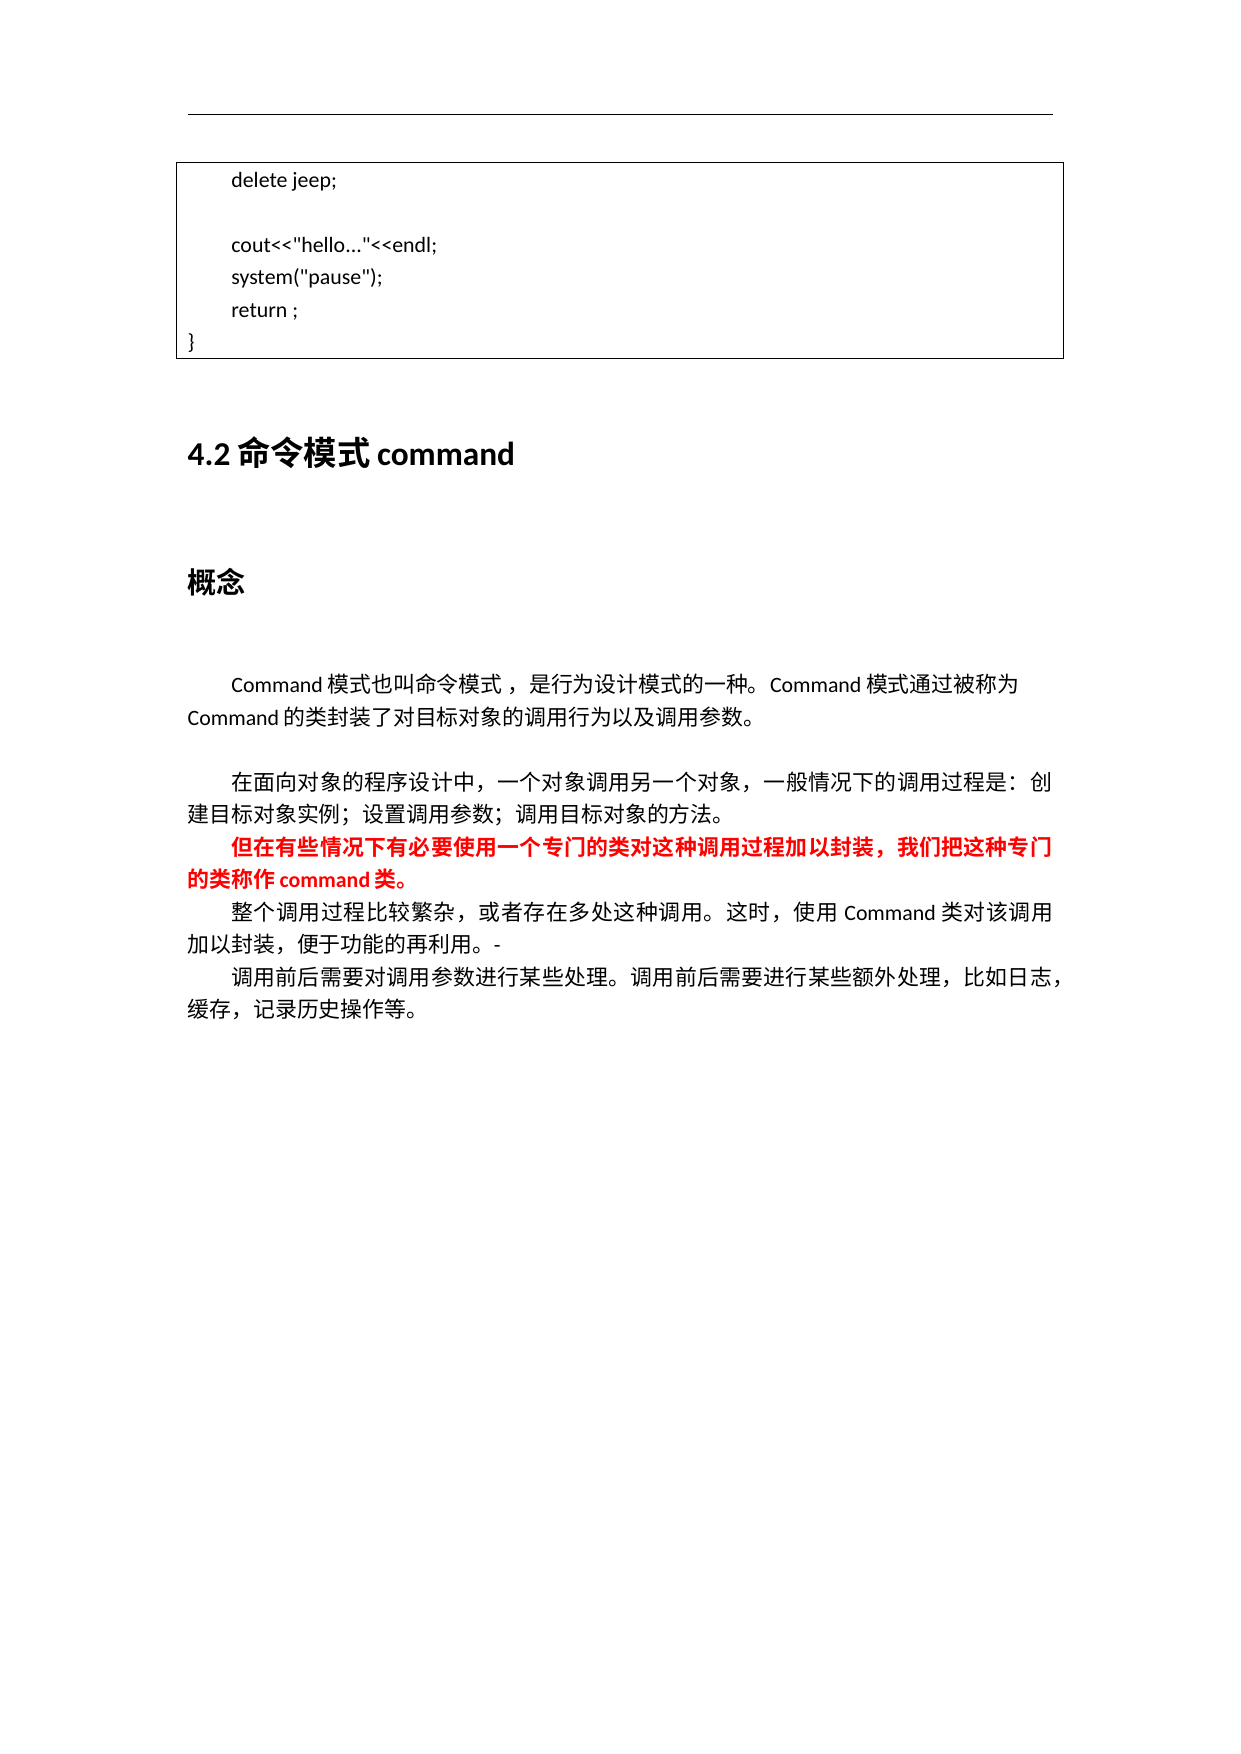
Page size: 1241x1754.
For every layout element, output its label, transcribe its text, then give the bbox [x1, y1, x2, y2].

text 整个调用过程比较繁杂，或者存在多处这种调用。这时，使用Command类对该调用加以封装，便于功能的再利用。- [187, 894, 1053, 959]
text 调用前后需要对调用参数进行某些处理。调用前后需要进行某些额外处理，比如日志，缓存，记录历史操作等。 [187, 959, 1053, 1024]
subtitle 概念 [187, 548, 1053, 613]
text Command的类封装了对目标对象的调用行为以及调用参数。 [187, 699, 1053, 732]
text 但在有些情况下有必要使用一个专门的类对这种调用过程加以封装，我们把这种专门的类称作command类。 [187, 829, 1053, 894]
text 在面向对象的程序设计中，一个对象调用另一个对象，一般情况下的调用过程是：创建目标对象实例；设置调用参数；调用目标对象的方法。 [187, 764, 1053, 829]
text Command模式也叫命令模式 ，是行为设计模式的一种。Command模式通过被称为 [187, 667, 1053, 699]
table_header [177, 163, 1063, 358]
subtitle 4.2命令模式command [187, 419, 1053, 484]
